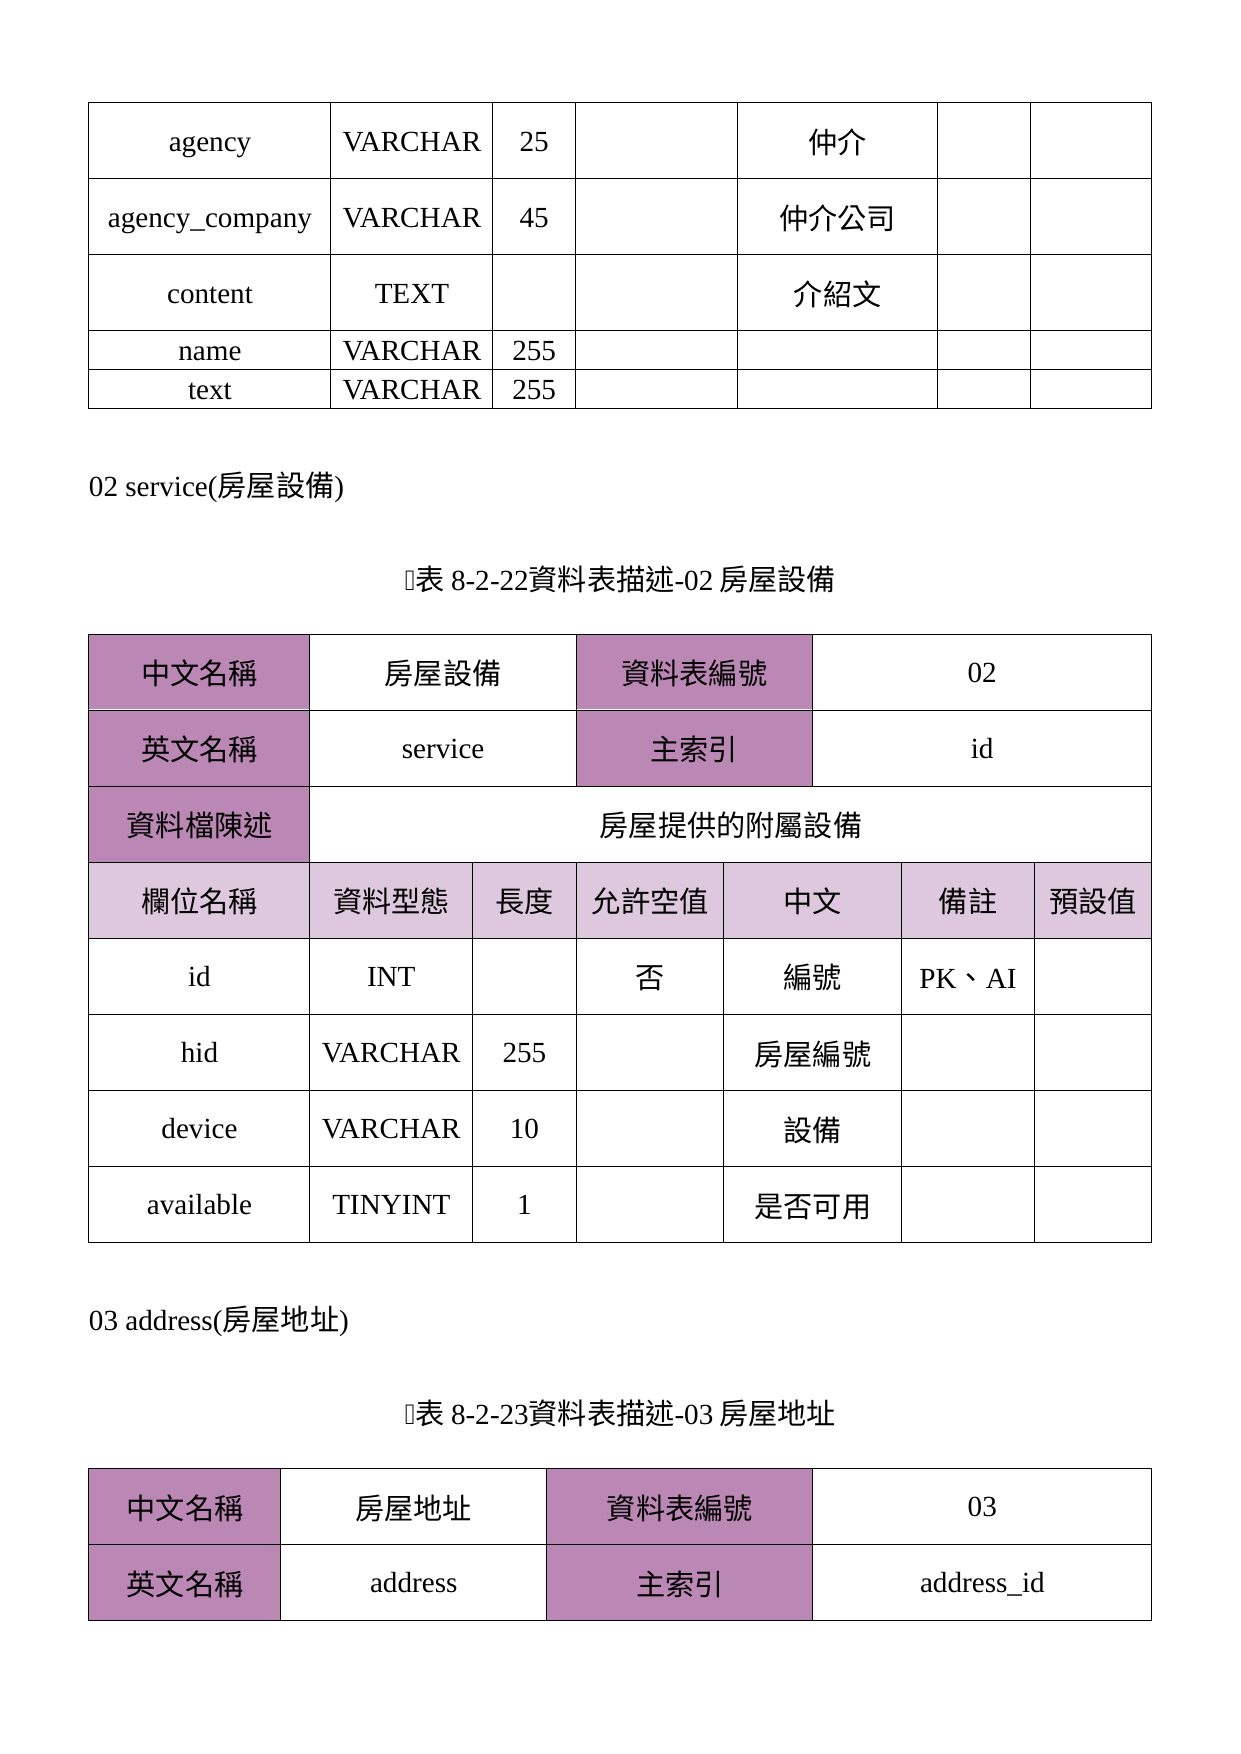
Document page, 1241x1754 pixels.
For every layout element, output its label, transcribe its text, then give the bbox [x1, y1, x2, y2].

table_cell 英文名稱 [89, 1545, 280, 1620]
table_cell [1031, 103, 1151, 178]
table_cell [1031, 370, 1151, 407]
table_header 中文名稱 [89, 1469, 280, 1544]
table_cell VARCHAR [331, 103, 492, 178]
table_cell [576, 370, 737, 407]
table_cell PK、AI [902, 939, 1034, 1014]
table_cell 45 [493, 179, 575, 254]
table_cell [938, 255, 1030, 330]
text 02 service(房屋設備) [89, 446, 1152, 521]
table_cell [1035, 1167, 1151, 1242]
table_cell [738, 370, 937, 407]
table_cell [1035, 1015, 1151, 1090]
table_cell 備註 [902, 863, 1034, 938]
table_cell 否 [577, 939, 723, 1014]
table_cell address [281, 1545, 546, 1620]
table_cell [577, 1167, 723, 1242]
table_cell [576, 255, 737, 330]
table_cell VARCHAR [331, 179, 492, 254]
table_cell device [89, 1091, 309, 1166]
table_cell [576, 331, 737, 369]
table_cell 中文 [724, 863, 901, 938]
table_cell [1031, 179, 1151, 254]
table_cell VARCHAR [310, 1015, 472, 1090]
table_cell 編號 [724, 939, 901, 1014]
table_cell agency_company [89, 179, 330, 254]
table_cell TEXT [331, 255, 492, 330]
table_cell 仲介 [738, 103, 937, 178]
table_cell [938, 179, 1030, 254]
table_cell 主索引 [547, 1545, 812, 1620]
table_cell text [89, 370, 330, 407]
table_cell 資料型態 [310, 863, 472, 938]
table_cell name [89, 331, 330, 369]
table_cell 預設值 [1035, 863, 1151, 938]
table_cell 255 [493, 370, 575, 407]
table_cell 資料檔陳述 [89, 787, 309, 862]
table_cell address_id [813, 1545, 1151, 1620]
table_cell 介紹文 [738, 255, 937, 330]
table_cell 房屋提供的附屬設備 [310, 787, 1151, 862]
table_cell 10 [473, 1091, 576, 1166]
table_cell 25 [493, 103, 575, 178]
table_cell [938, 331, 1030, 369]
table_cell [938, 370, 1030, 407]
table_cell [576, 103, 737, 178]
table_cell 設備 [724, 1091, 901, 1166]
table_cell [902, 1015, 1034, 1090]
table_cell [473, 939, 576, 1014]
table_header 房屋設備 [310, 635, 576, 709]
table_cell [1031, 255, 1151, 330]
table_cell 主索引 [577, 711, 812, 786]
table_header 03 [813, 1469, 1151, 1544]
table_cell 欄位名稱 [89, 863, 309, 938]
table_cell 英文名稱 [89, 711, 309, 786]
table_cell [738, 331, 937, 369]
table_cell [902, 1167, 1034, 1242]
table_cell service [310, 711, 576, 786]
table_cell [902, 1091, 1034, 1166]
table_cell VARCHAR [331, 331, 492, 369]
table_cell content [89, 255, 330, 330]
table_cell [1031, 331, 1151, 369]
table_header 中文名稱 [89, 635, 309, 709]
table_cell 長度 [473, 863, 576, 938]
table_header 房屋地址 [281, 1469, 546, 1544]
table_cell [576, 179, 737, 254]
table_cell id [89, 939, 309, 1014]
table_cell 255 [473, 1015, 576, 1090]
table_cell available [89, 1167, 309, 1242]
table_header 資料表編號 [547, 1469, 812, 1544]
table_cell VARCHAR [310, 1091, 472, 1166]
table_header 02 [813, 635, 1151, 709]
table_cell [577, 1015, 723, 1090]
table_cell 仲介公司 [738, 179, 937, 254]
table_cell [577, 1091, 723, 1166]
table_cell 房屋編號 [724, 1015, 901, 1090]
table_header 資料表編號 [577, 635, 812, 709]
table_cell [1035, 1091, 1151, 1166]
table_cell TINYINT [310, 1167, 472, 1242]
table_cell [1035, 939, 1151, 1014]
table_cell 255 [493, 331, 575, 369]
table_cell [493, 255, 575, 330]
text 03 address(房屋地址) [89, 1280, 1152, 1355]
table_cell [938, 103, 1030, 178]
table_cell 1 [473, 1167, 576, 1242]
table_cell 是否可用 [724, 1167, 901, 1242]
table_cell agency [89, 103, 330, 178]
table_cell VARCHAR [331, 370, 492, 407]
table_cell hid [89, 1015, 309, 1090]
table_cell 允許空值 [577, 863, 723, 938]
table_cell INT [310, 939, 472, 1014]
table_cell id [813, 711, 1151, 786]
